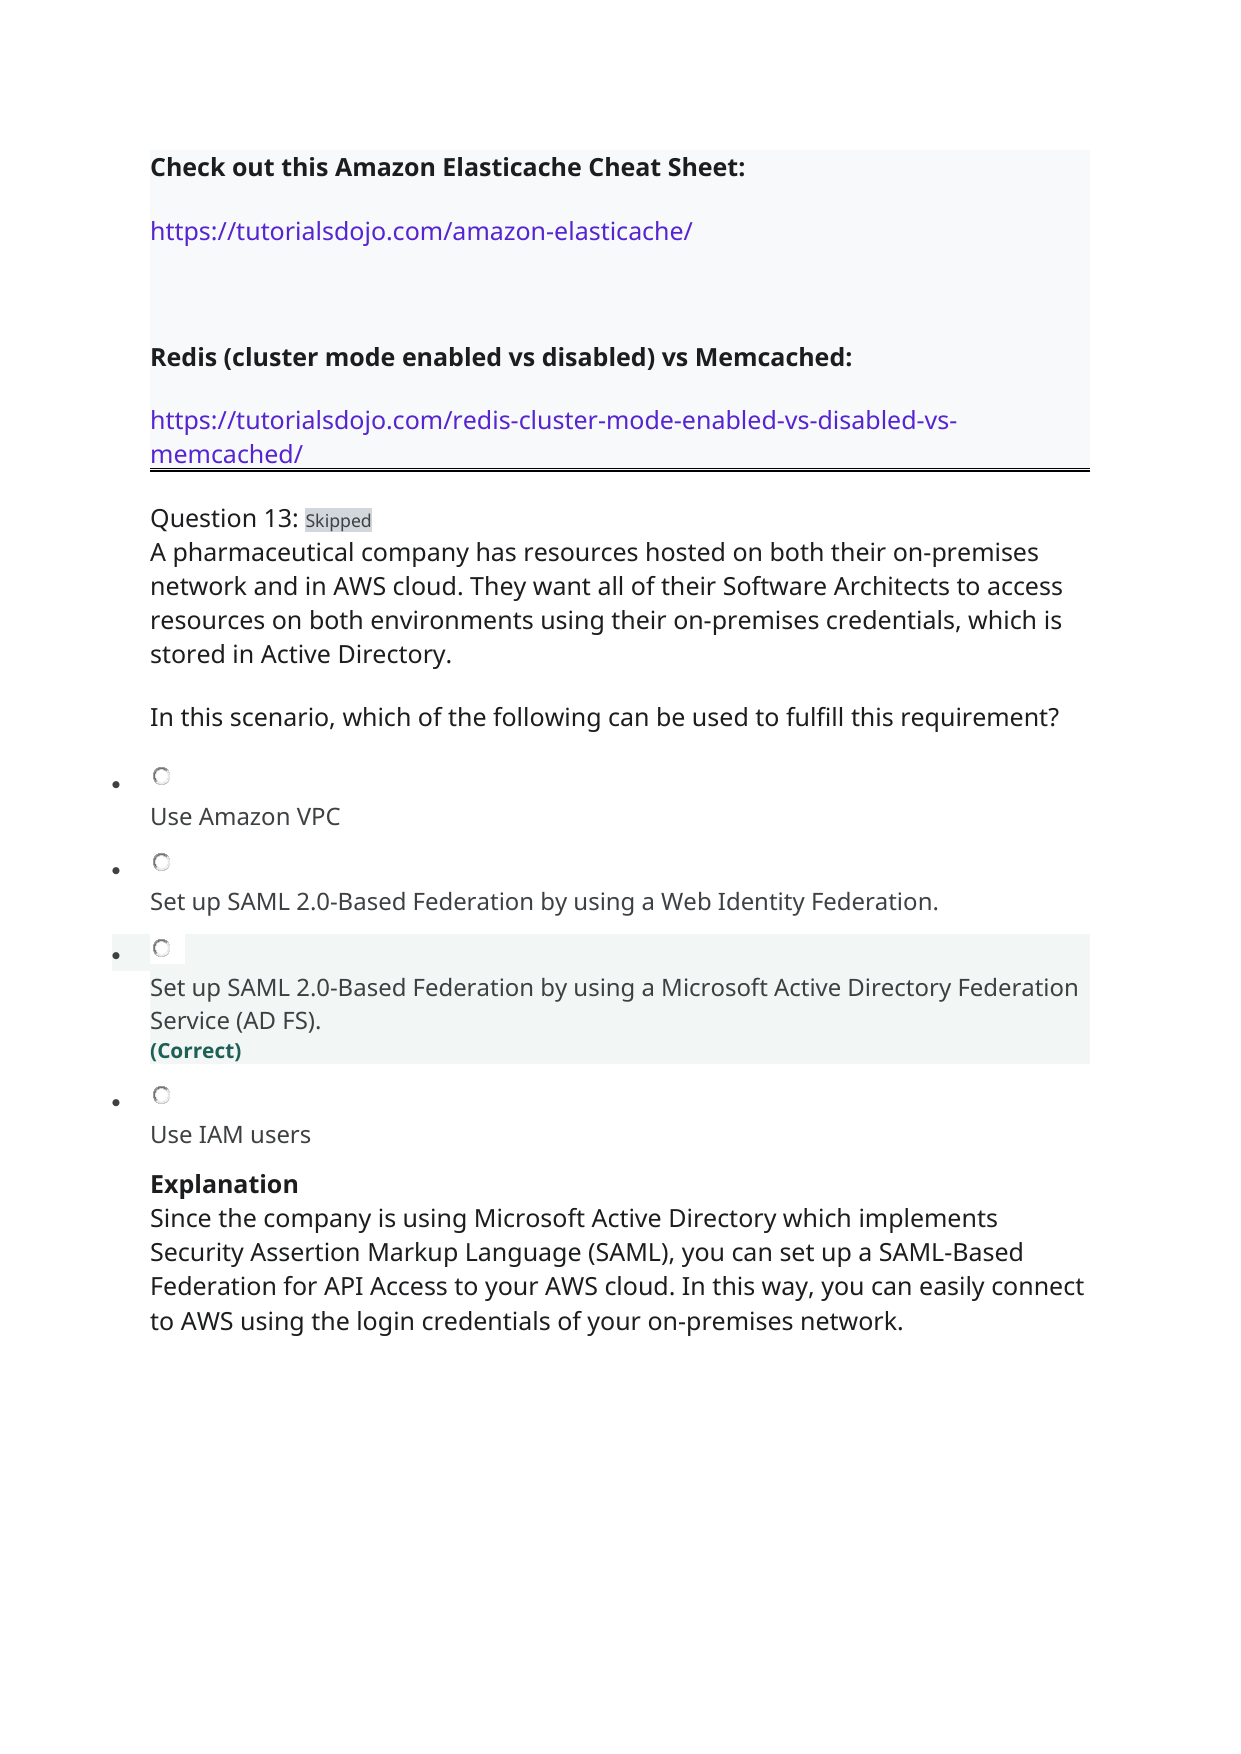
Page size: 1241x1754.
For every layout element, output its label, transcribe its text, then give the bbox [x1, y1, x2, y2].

text Use Amazon VPC [150, 799, 1090, 832]
text Since the company is using Microsoft Active Directory which implements Security Assertion Markup Language (SAML), you can set up a SAML-Based Federation for API Access to your AWS cloud. In this way, you can easily connect to AWS using the login credentials of your on-premises network. [150, 1201, 1090, 1337]
text In this scenario, which of the following can be used to fulfill this requirement? [150, 700, 1090, 734]
text (Correct) [150, 1036, 1090, 1064]
text Set up SAML 2.0-Based Federation by using a Web Identity Federation. [150, 885, 1090, 918]
list ​ [112, 849, 1090, 885]
text https://tutorialsdojo.com/amazon-elasticache/ [150, 213, 1090, 247]
text Set up SAML 2.0-Based Federation by using a Microsoft Active Directory Federation Service (AD FS). [150, 971, 1090, 1036]
list ​ [112, 934, 1090, 971]
text Use IAM users [150, 1118, 1090, 1150]
list ​ [112, 1081, 1090, 1118]
text Question 13: Skipped [150, 500, 1090, 534]
list ​ [112, 763, 1090, 799]
text Explanation [150, 1167, 1090, 1201]
text Redis (cluster mode enabled vs disabled) vs Memcached: [150, 340, 1090, 374]
text A pharmaceutical company has resources hosted on both their on-premises network and in AWS cloud. They want all of their Software Architects to access resources on both environments using their on-premises credentials, which is stored in Active Directory. [150, 534, 1090, 671]
text https://tutorialsdojo.com/redis-cluster-mode-enabled-vs-disabled-vs-memcached/ [150, 403, 1090, 468]
text Check out this Amazon Elasticache Cheat Sheet: [150, 150, 1090, 184]
